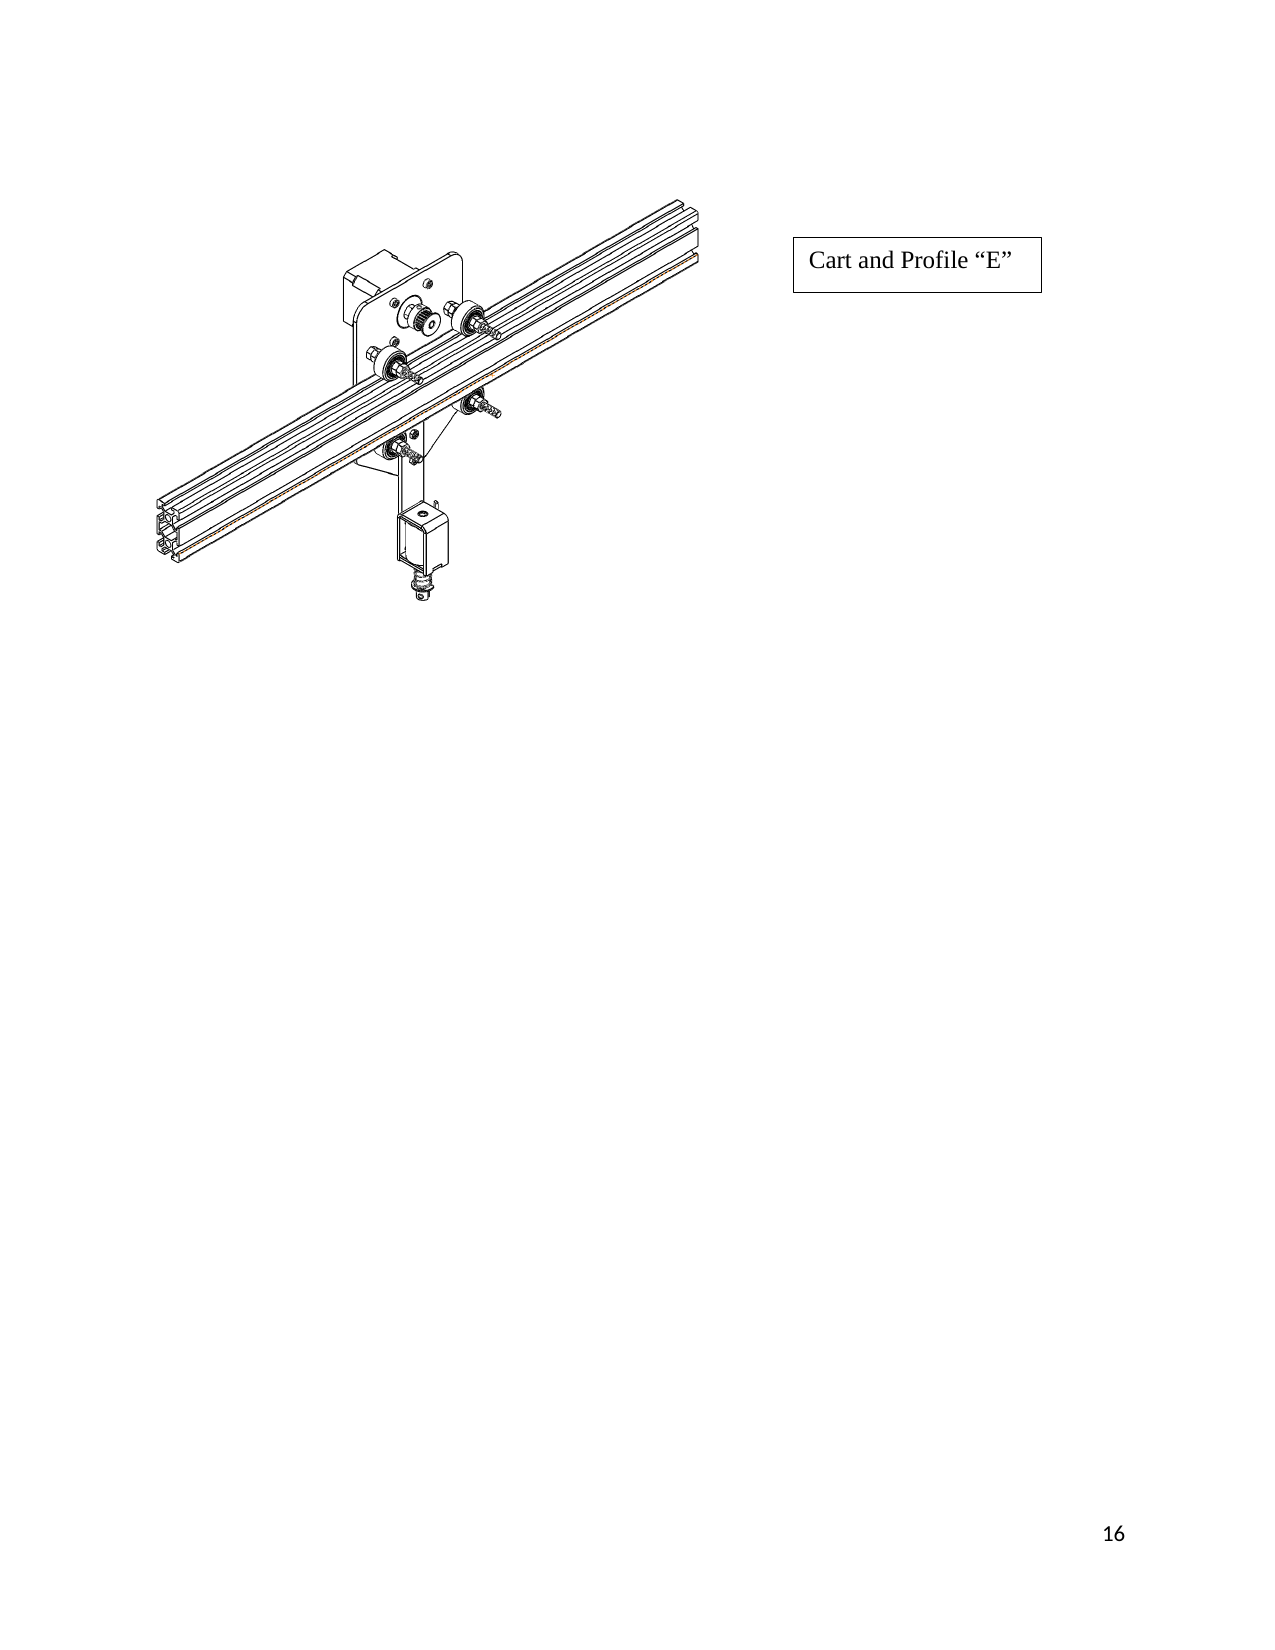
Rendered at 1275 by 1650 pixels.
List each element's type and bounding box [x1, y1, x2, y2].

picture [150, 196, 708, 615]
